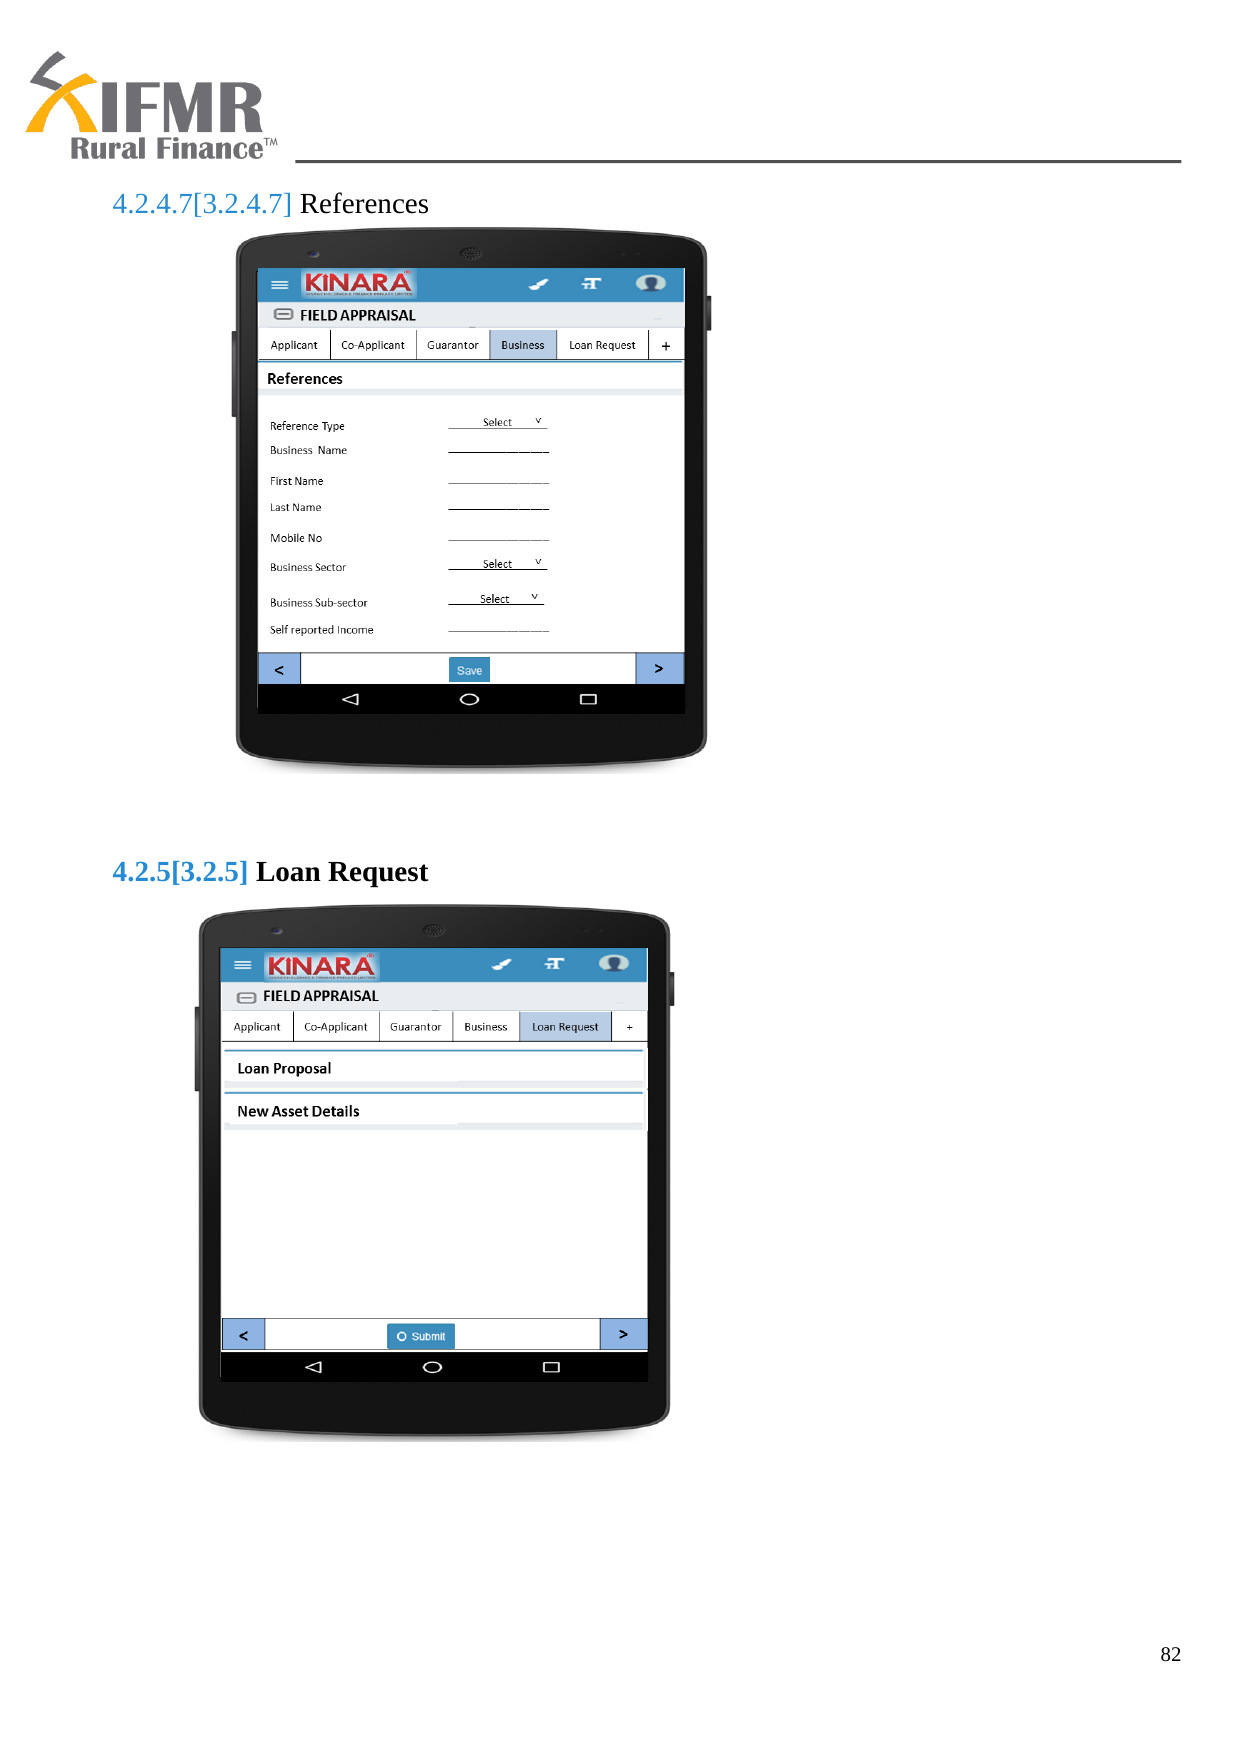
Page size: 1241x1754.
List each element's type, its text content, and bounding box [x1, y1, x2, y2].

picture [18, 45, 284, 166]
picture [187, 893, 679, 1442]
list Loan Request [112, 854, 1181, 888]
list References [112, 187, 1181, 220]
picture [225, 225, 718, 774]
